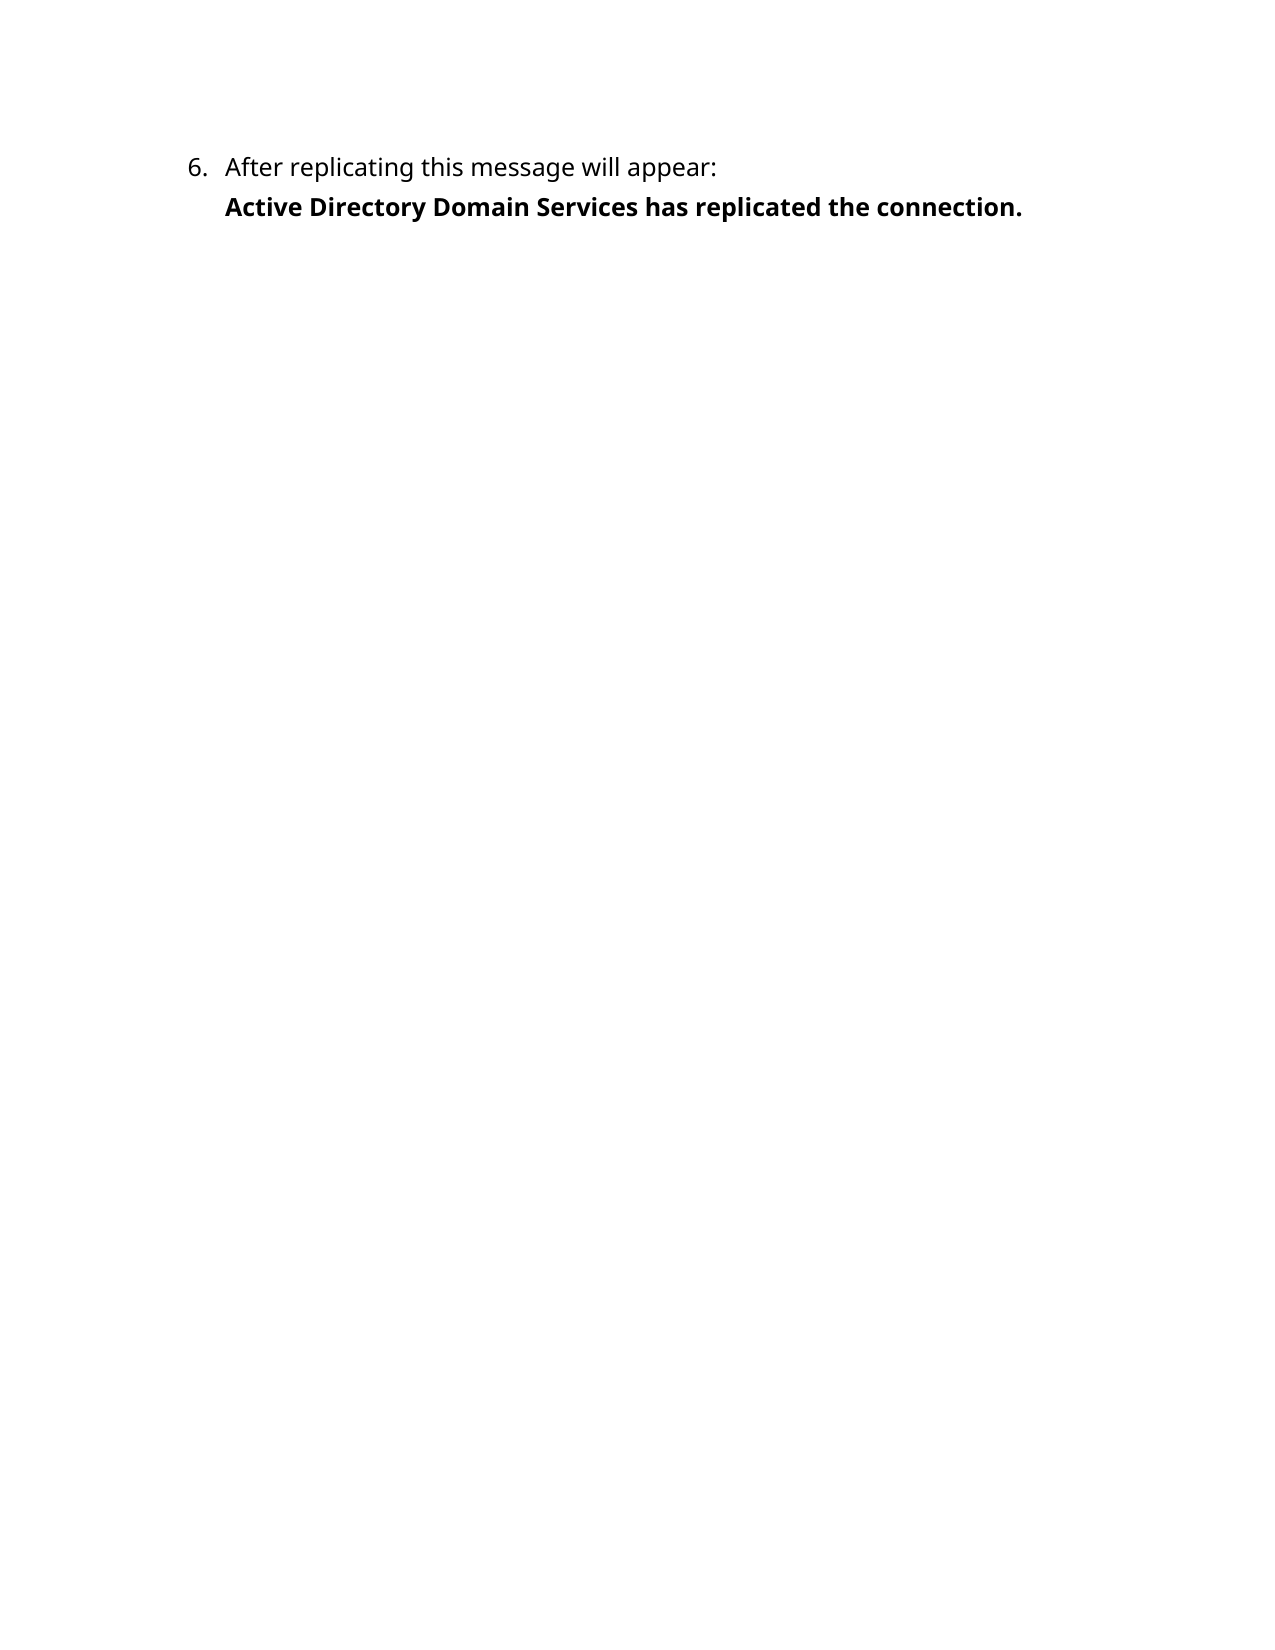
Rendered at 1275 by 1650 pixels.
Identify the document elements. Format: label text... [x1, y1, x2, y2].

list After replicating this message will appear: Active Directory Domain Services has replicated the connection. [187, 150, 1125, 223]
